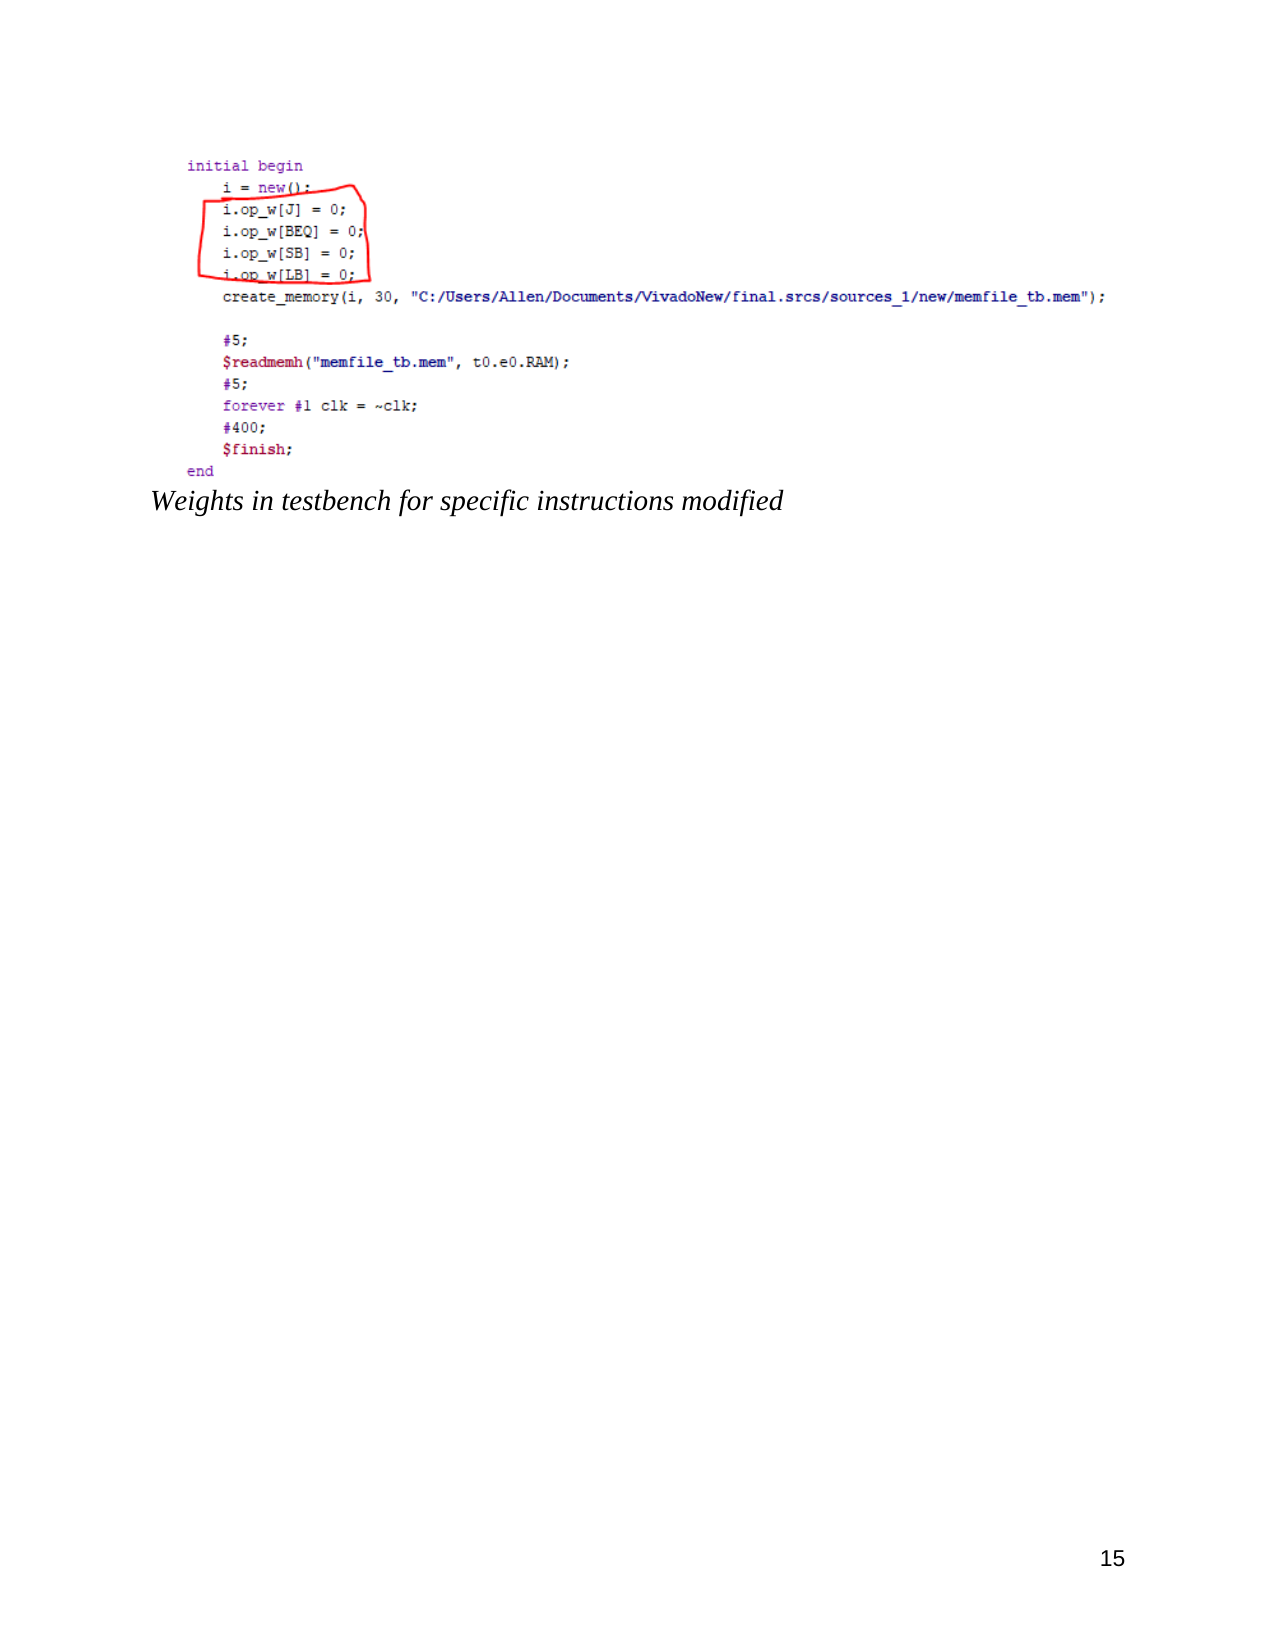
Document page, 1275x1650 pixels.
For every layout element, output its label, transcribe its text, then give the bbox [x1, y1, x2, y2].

text Weights in testbench for specific instructions modified [150, 483, 1125, 517]
picture [150, 150, 1125, 480]
